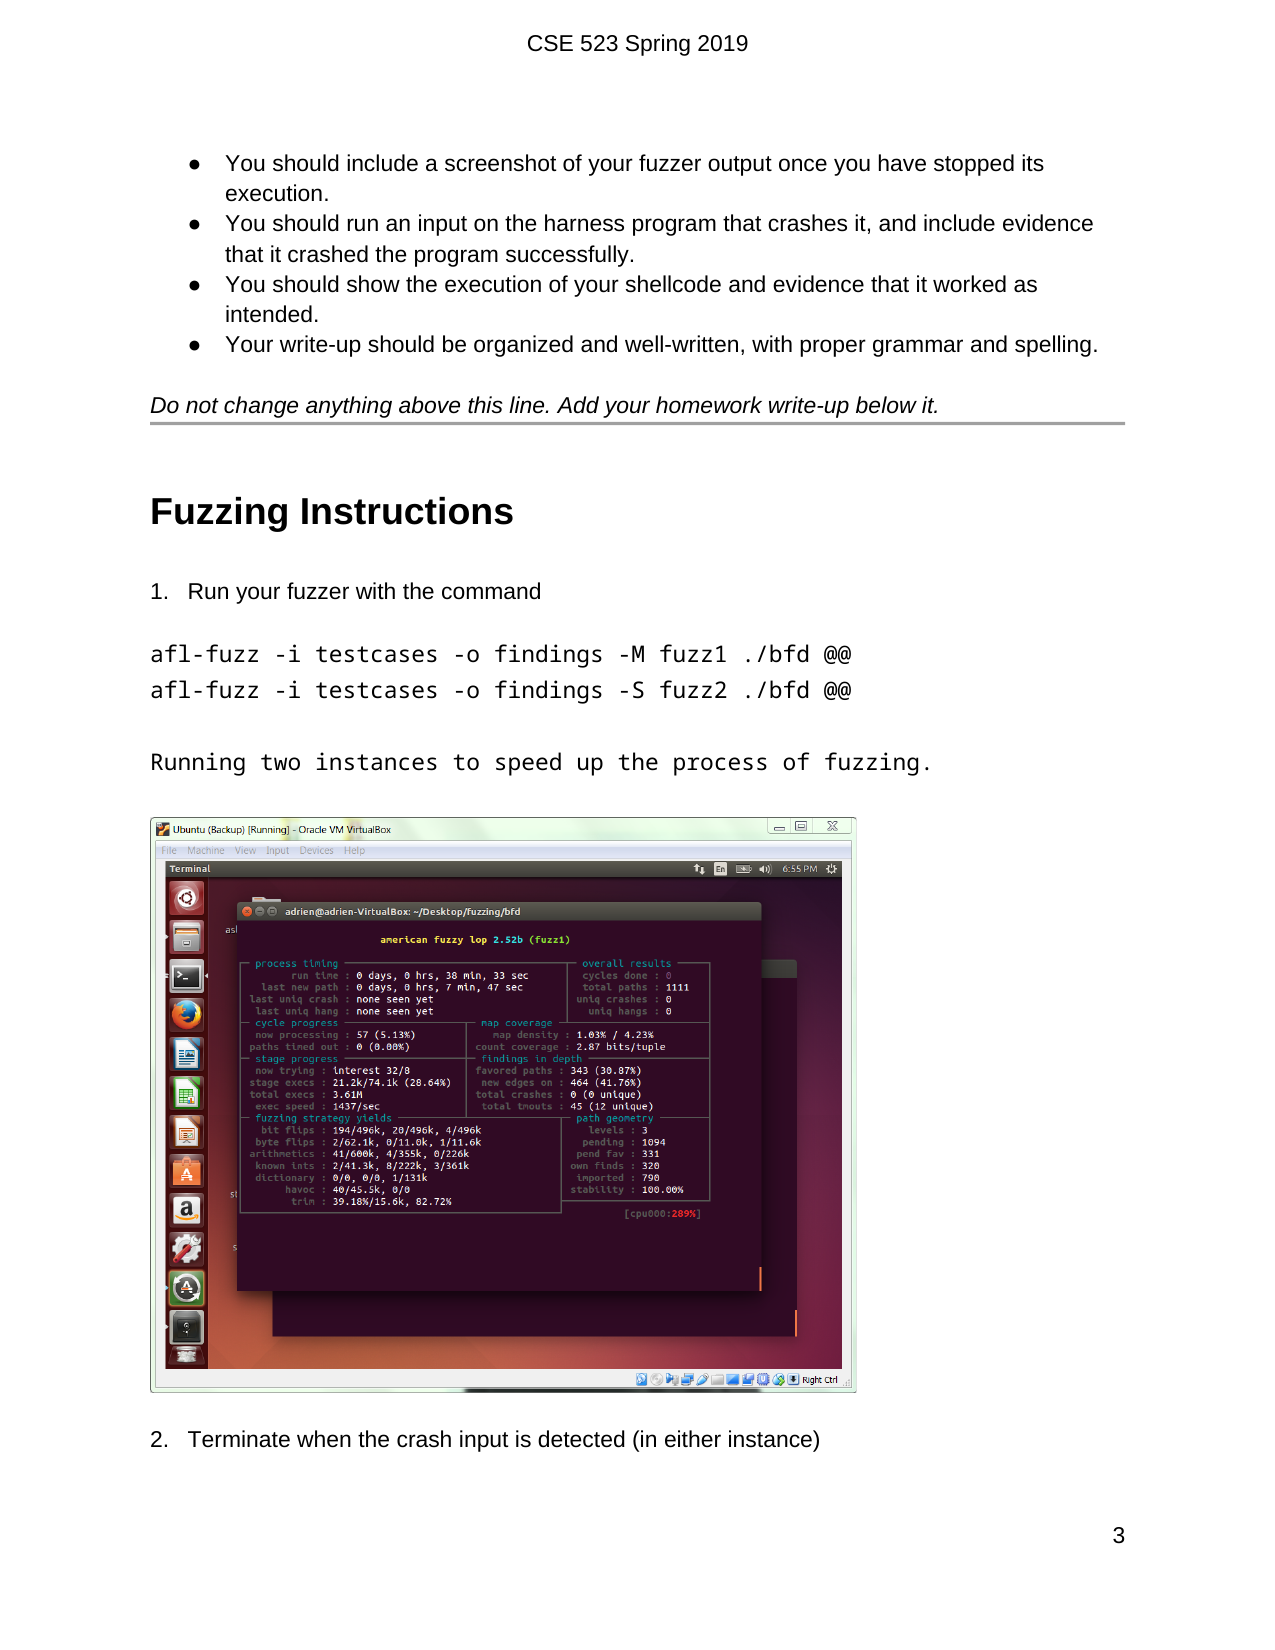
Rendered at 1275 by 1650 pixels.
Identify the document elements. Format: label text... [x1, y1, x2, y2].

text Running two instances to speed up the process of fuzzing. [150, 746, 1125, 777]
list Terminate when the crash input is detected (in either instance) [150, 1426, 1125, 1453]
list You should show the execution of your shellcode and evidence that it worked as intended. [187, 271, 1125, 327]
picture [150, 817, 857, 1393]
list You should run an input on the harness program that crashes it, and include evidence that it crashed the program successfully. [187, 210, 1125, 267]
subtitle Fuzzing Instructions [150, 489, 1125, 533]
text afl-fuzz -i testcases -o findings -M fuzz1 ./bfd @@ [150, 638, 1125, 669]
list Your write-up should be organized and well-written, with proper grammar and spelling. [187, 331, 1125, 358]
list Run your fuzzer with the command [150, 578, 1125, 634]
text Do not change anything above this line. Add your homework write-up below it. [150, 392, 1125, 418]
text afl-fuzz -i testcases -o findings -S fuzz2 ./bfd @@ [150, 674, 1125, 705]
list You should include a screenshot of your fuzzer output once you have stopped its execution. [187, 150, 1125, 207]
